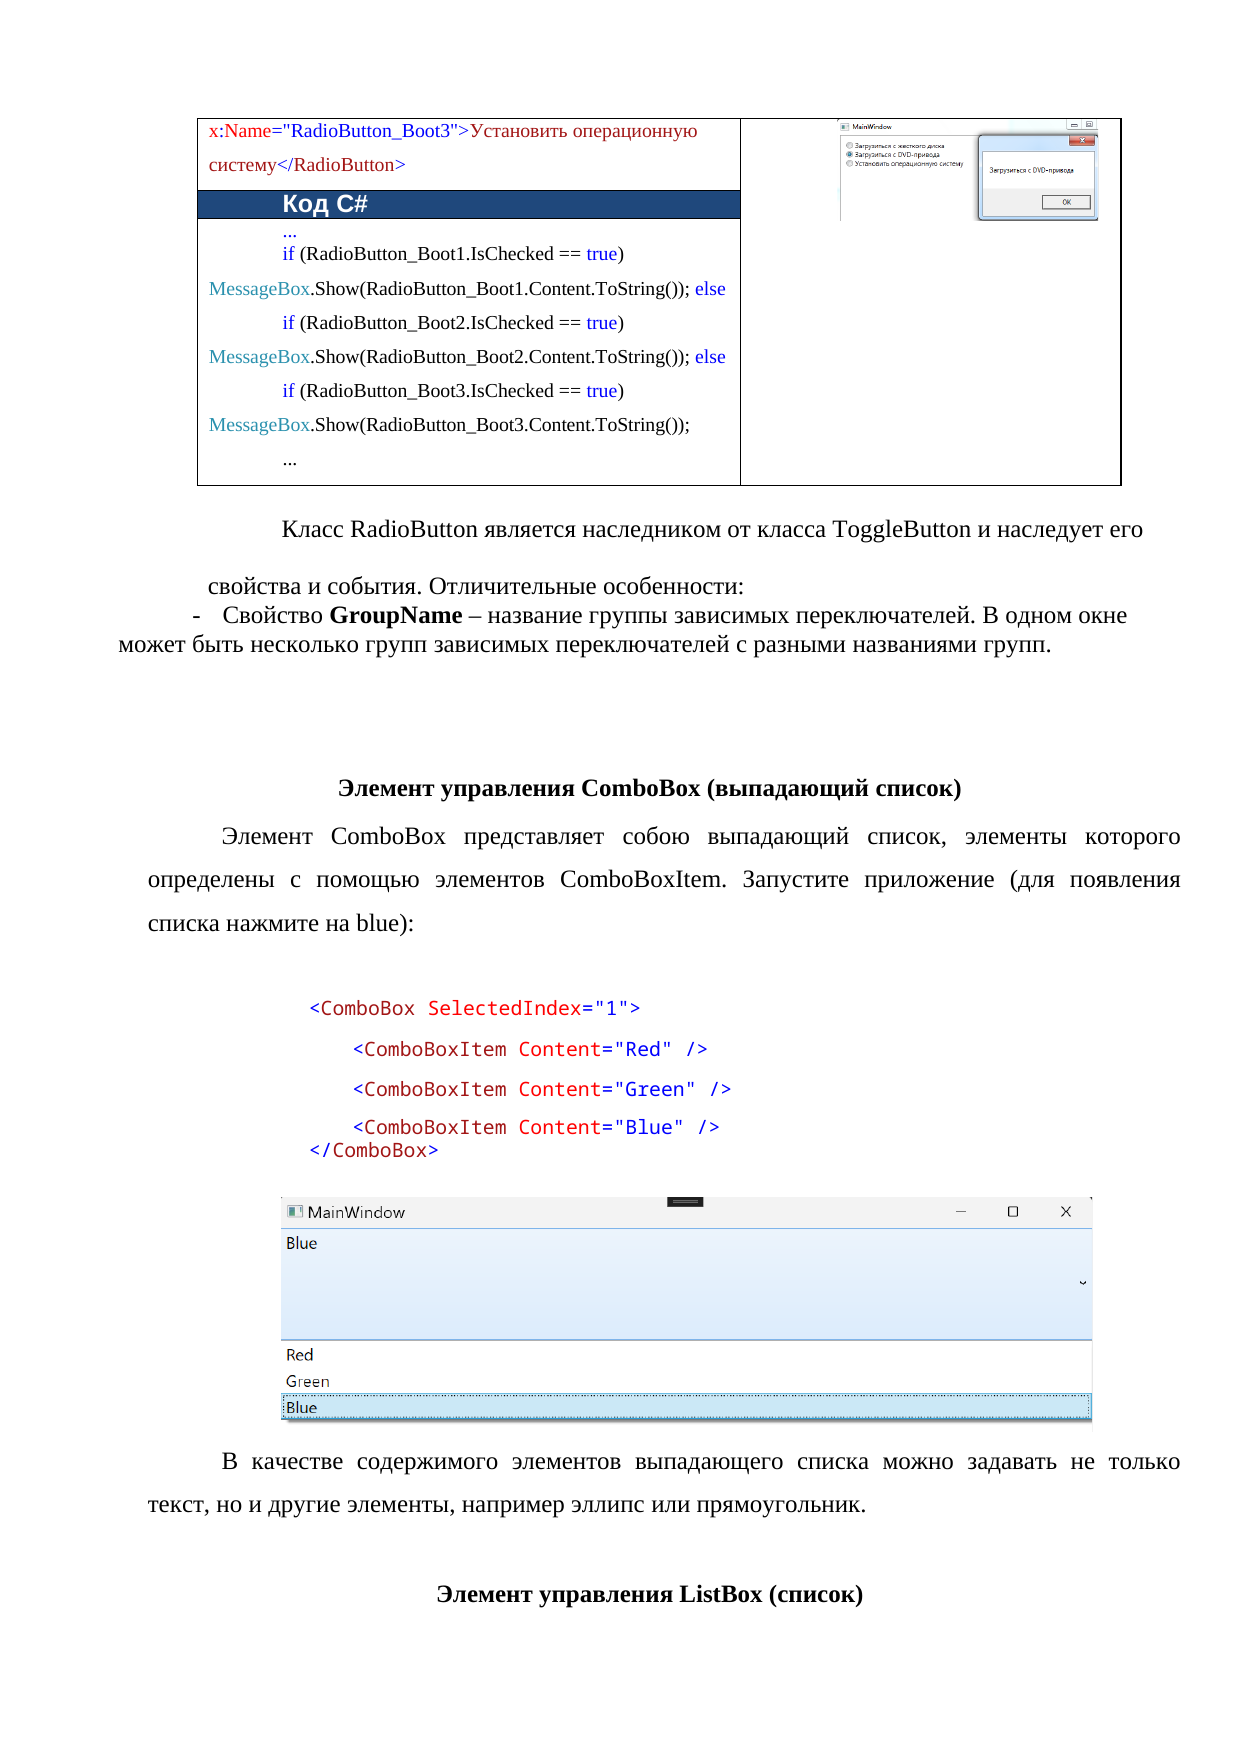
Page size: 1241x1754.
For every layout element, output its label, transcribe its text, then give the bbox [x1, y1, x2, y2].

text <ComboBoxItem Content="Blue" /> [278, 1116, 1181, 1139]
text Элемент ComboBox представляет собою выпадающий список, элементы которого определены с помощью элементов ComboBoxItem. Запустите приложение (для появления списка нажмите на blue): [148, 821, 1181, 936]
picture [837, 119, 1099, 221]
text Класс RadioButton является наследником от класса ToggleButton и наследует его свойства и события. Отличительные особенности: [208, 486, 1181, 600]
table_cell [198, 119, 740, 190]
text <ComboBox SelectedIndex="1"> [234, 995, 1181, 1022]
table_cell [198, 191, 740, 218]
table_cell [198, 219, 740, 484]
text Элемент управления ListBox (список) [118, 1579, 1181, 1608]
list Свойство GroupName – название группы зависимых переключателей. В одном окне может быть несколько групп зависимых переключателей с разными названиями групп. [118, 600, 1181, 658]
text В качестве содержимого элементов выпадающего списка можно задавать не только текст, но и другие элементы, например эллипс или прямоугольник. [148, 1446, 1181, 1518]
text Элемент управления ComboBox (выпадающий список) [118, 773, 1181, 801]
picture [281, 1197, 1093, 1432]
text </ComboBox> [234, 1139, 1181, 1162]
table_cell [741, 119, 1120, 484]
text <ComboBoxItem Content="Green" /> [278, 1076, 1181, 1103]
text <ComboBoxItem Content="Red" /> [278, 1035, 1181, 1062]
